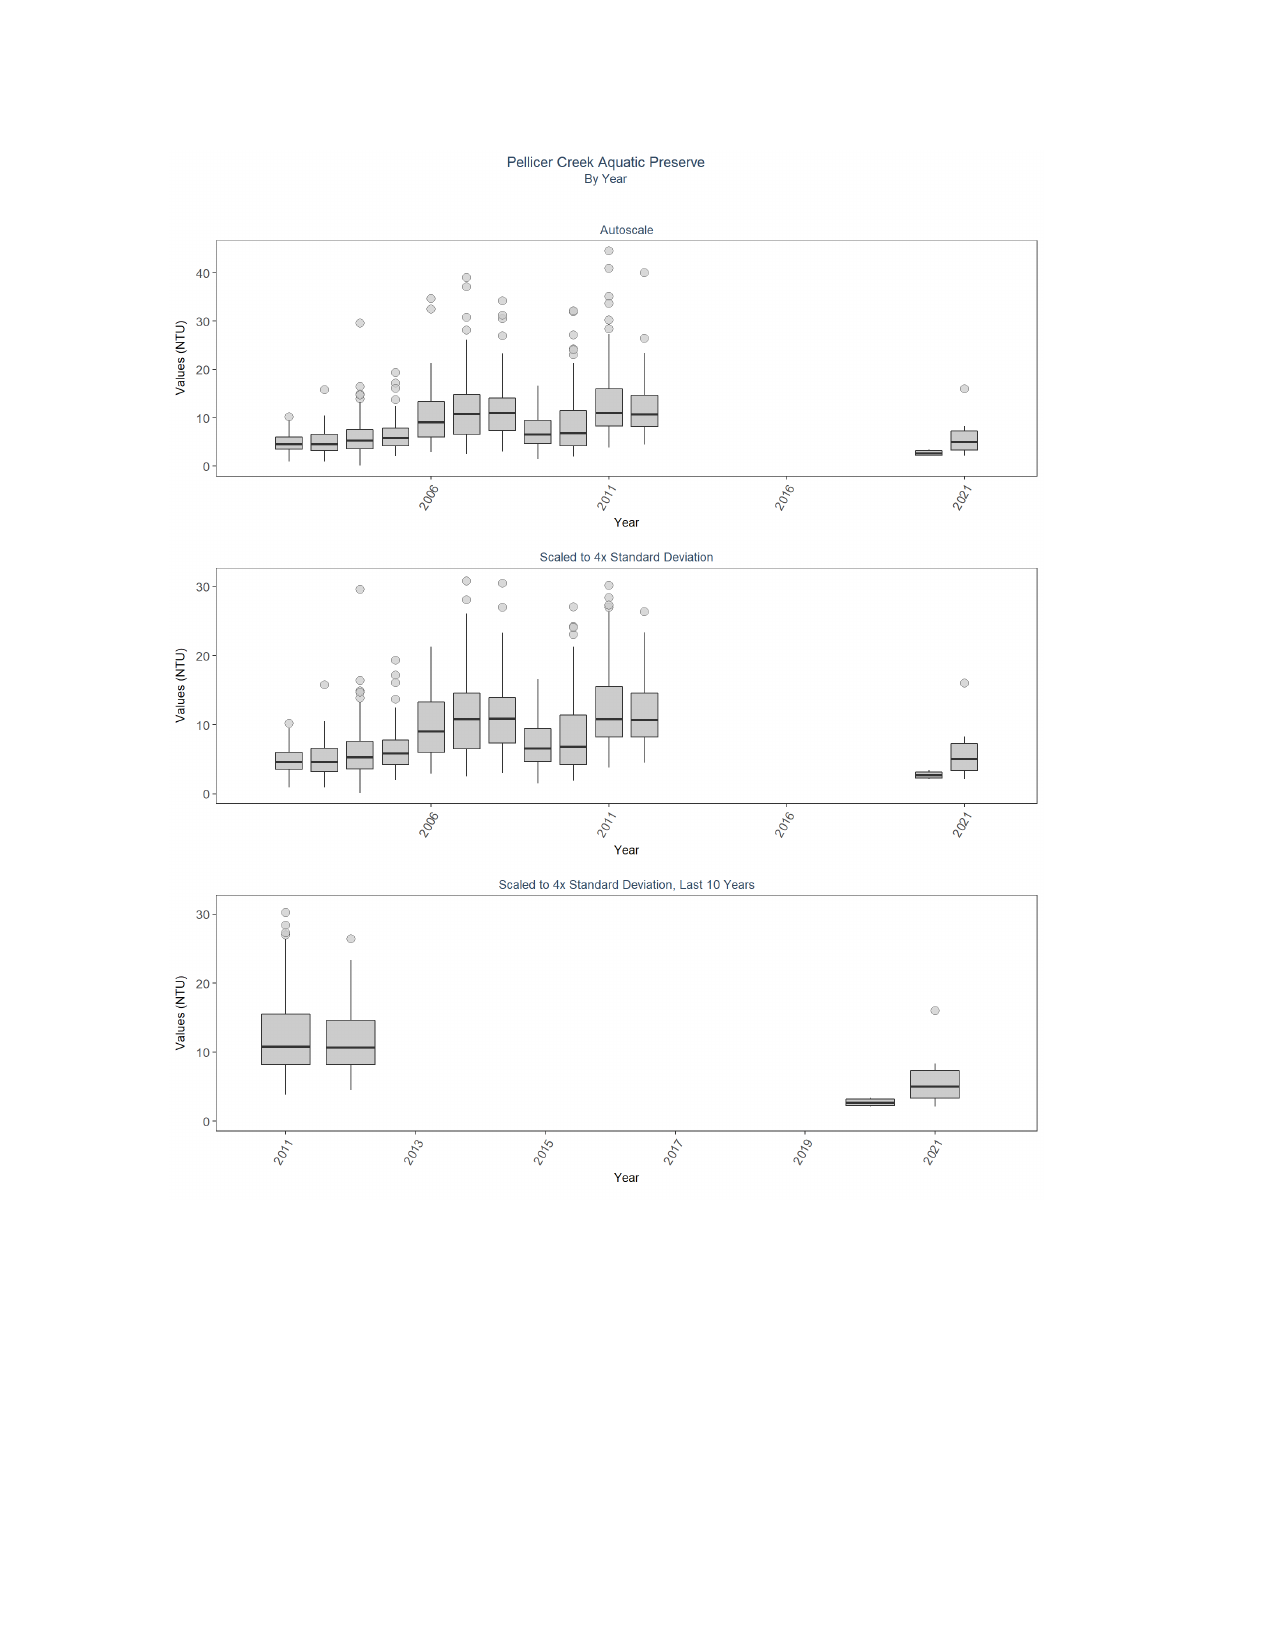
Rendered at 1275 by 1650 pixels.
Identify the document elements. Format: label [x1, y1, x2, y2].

picture [168, 150, 1044, 1200]
